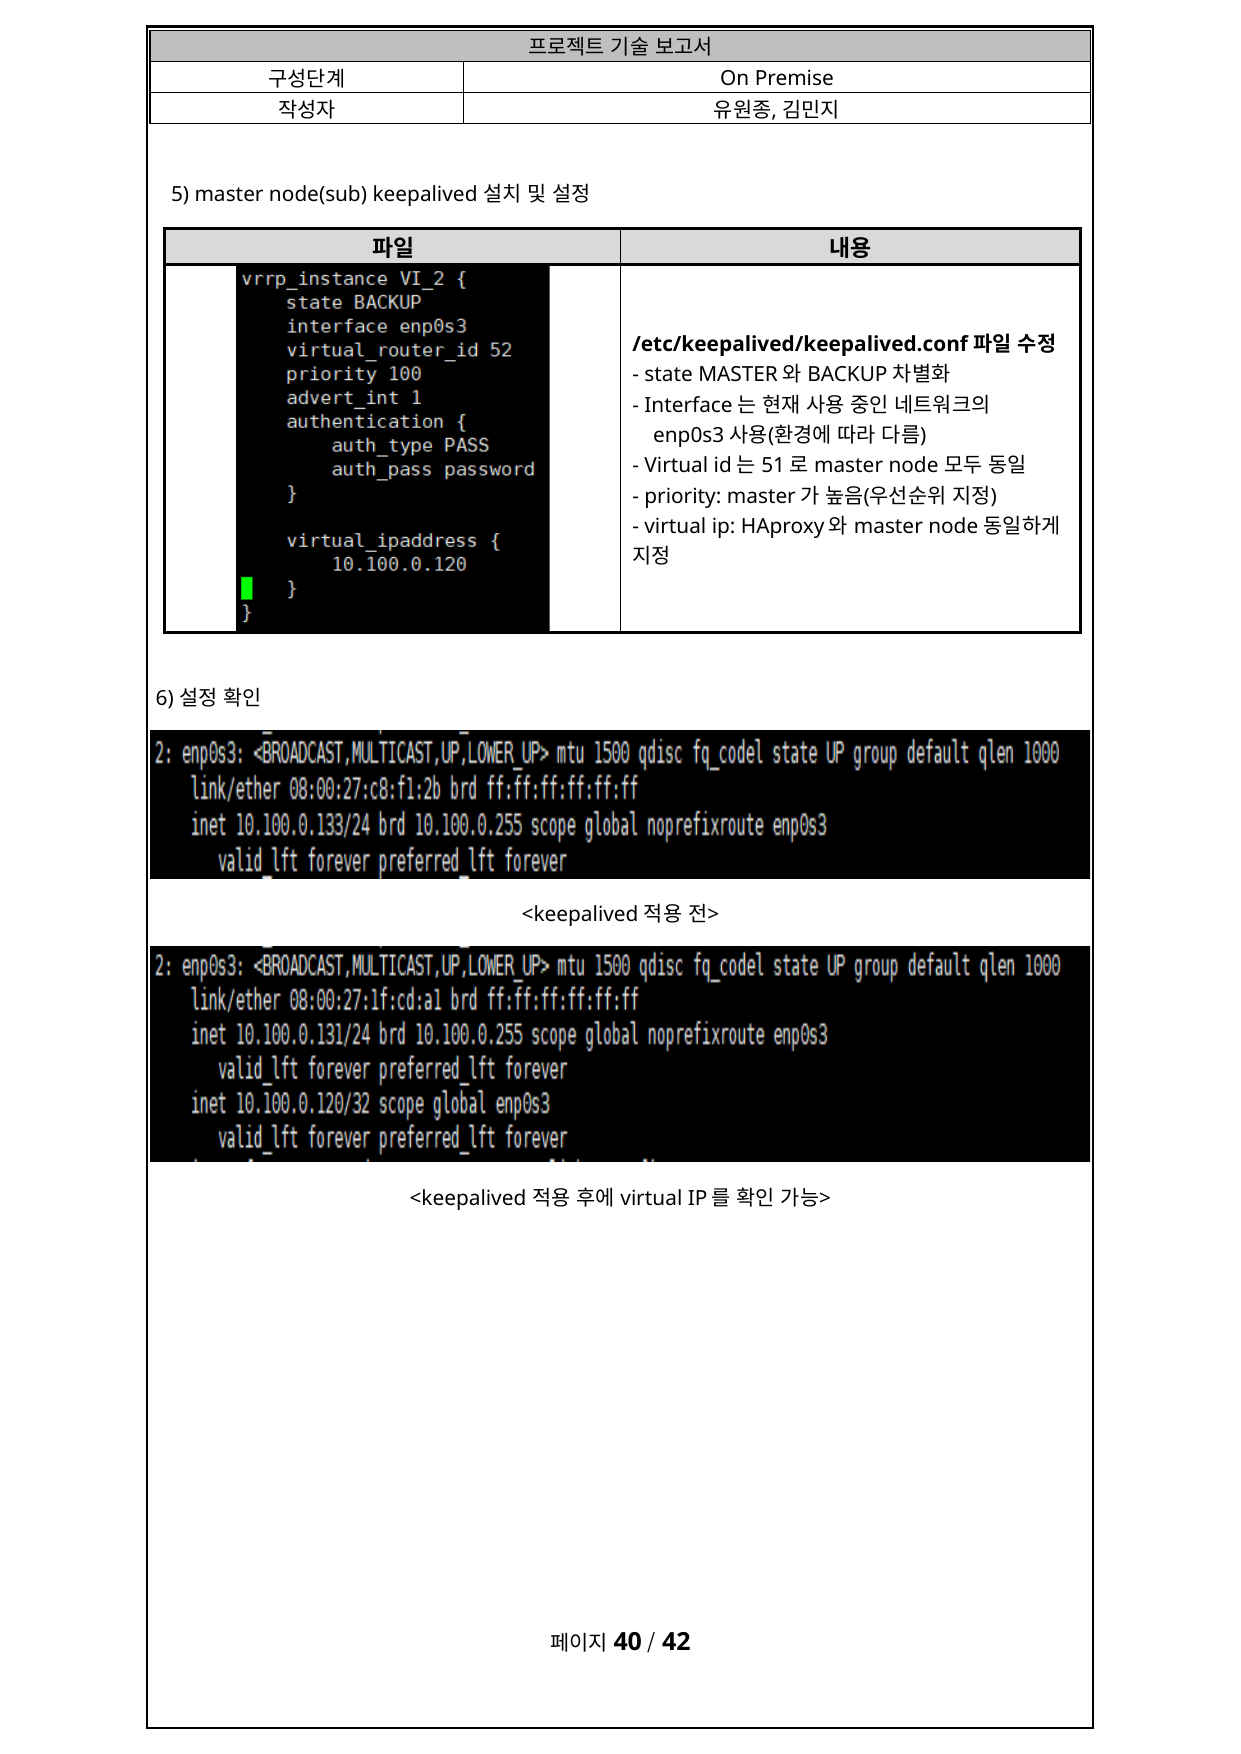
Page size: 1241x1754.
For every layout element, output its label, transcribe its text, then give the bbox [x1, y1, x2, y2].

picture [236, 266, 550, 631]
text 6) 설정 확인 [150, 681, 1090, 712]
table_cell [166, 266, 236, 631]
table_header 파일 [166, 230, 620, 263]
table_header 내용 [621, 230, 1079, 263]
picture [150, 946, 1091, 1162]
text 5) master node(sub) keepalived 설치 및 설정 [150, 177, 1090, 207]
text <keepalived 적용 후에 virtual IP를 확인 가능> [150, 1181, 1090, 1211]
table_cell [550, 266, 620, 631]
picture [150, 730, 1091, 879]
text <keepalived 적용 전> [150, 897, 1090, 927]
